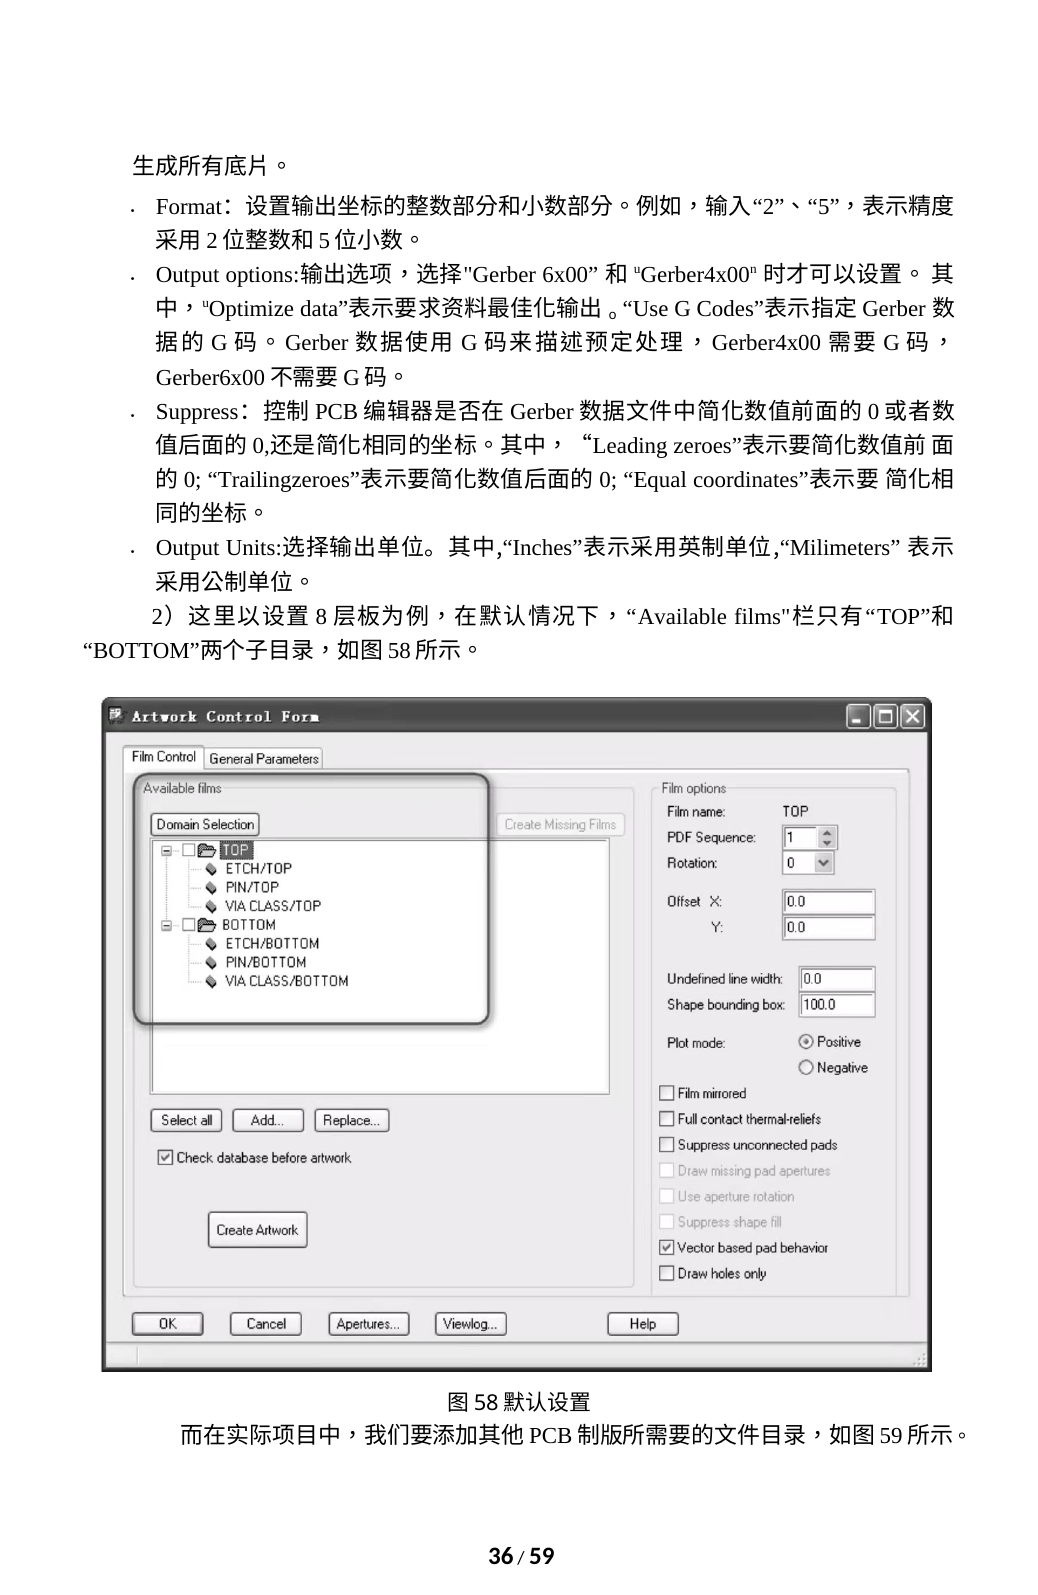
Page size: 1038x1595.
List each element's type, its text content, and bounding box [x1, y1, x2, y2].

list Format：设置输出坐标的整数部分和小数部分。例如，输入“2”、“5”，表示精度 采用2位整数和5位小数。 [131, 188, 955, 255]
list Output options:输出选项，选择"Gerber 6x00” 和 uGerber4x00n 时才可以设置。 其中，uOptimize data”表示要求资料最佳化输出o “Use G Codes”表示指定Gerber 数据的G码。Gerber数据使用G码来描述预定处理，Gerber4x00需要G码， Gerber6x00不需要G码。 [131, 255, 955, 392]
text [133, 148, 955, 181]
text 而在实际项目中，我们要添加其他PCB制版所需要的文件目录，如图59所示。 [133, 1417, 955, 1450]
list Suppress：控制PCB编辑器是否在Gerber数据文件中简化数值前面的0或者数 值后面的0,还是简化相同的坐标。其中，“Leading zeroes”表示要简化数值前 面的0; “Trailingzeroes”表示要简化数值后面的0; “Equal coordinates”表示要 简化相同的坐标。 [131, 392, 955, 528]
picture [86, 686, 952, 1386]
text 2）这里以设置8层板为例，在默认情况下，“Available films"栏只有“TOP”和 “BOTTOM”两个子目录，如图58所示。 [83, 597, 955, 665]
text 图 58 默认设置 [83, 1385, 955, 1417]
list Output Units:选择输出单位。其中,“Inches”表示采用英制单位,“Milimeters” 表示采用公制单位。 [131, 528, 955, 597]
